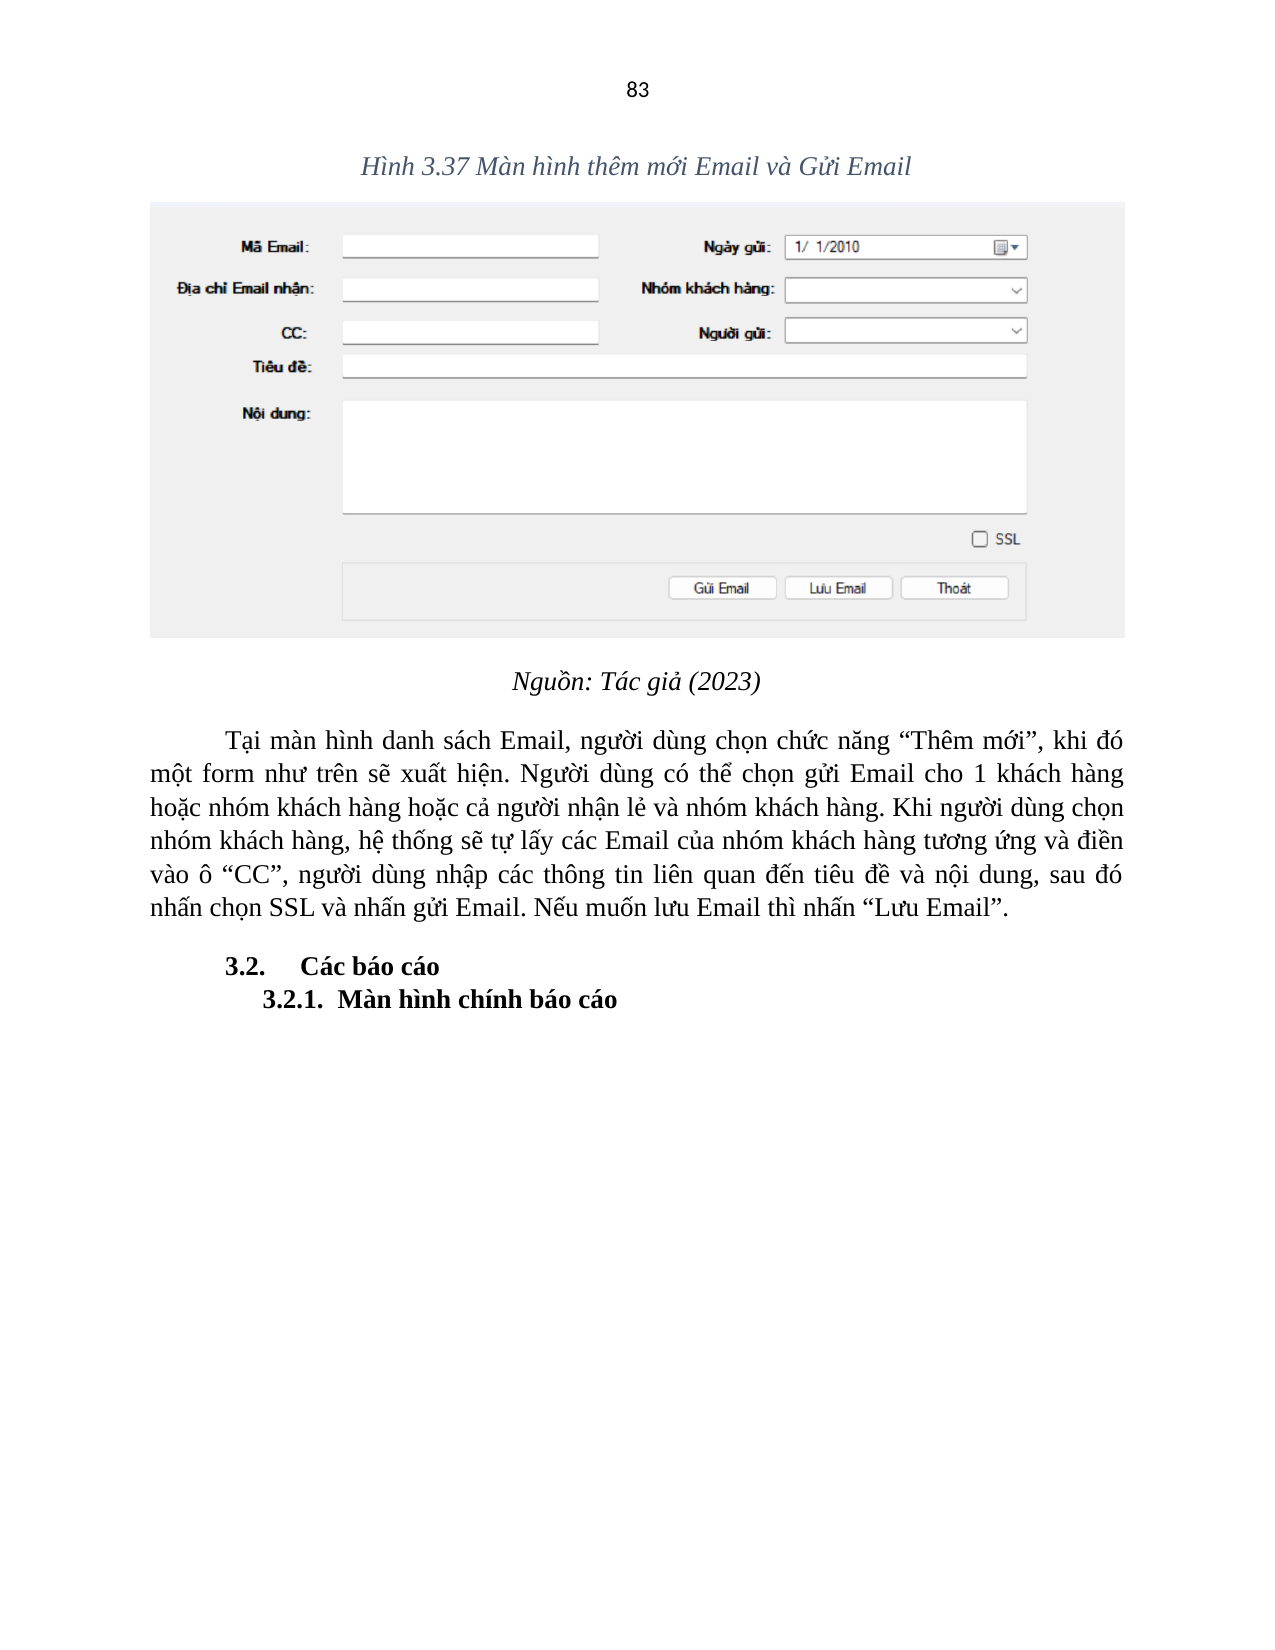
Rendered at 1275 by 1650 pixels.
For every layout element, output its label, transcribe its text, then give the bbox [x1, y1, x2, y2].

text Nguồn: Tác giả (2023) [150, 665, 1125, 696]
text Tại màn hình danh sách Email, người dùng chọn chức năng “Thêm mới”, khi đó một form như trên sẽ xuất hiện. Người dùng có thể chọn gửi Email cho 1 khách hàng hoặc nhóm khách hàng hoặc cả người nhận lẻ và nhóm khách hàng. Khi người dùng chọn nhóm khách hàng, hệ thống sẽ tự lấy các Email của nhóm khách hàng tương ứng và điền vào ô “CC”, người dùng nhập các thông tin liên quan đến tiêu đề và nội dung, sau đó nhấn chọn SSL và nhấn gửi Email. Nếu muốn lưu Email thì nhấn “Lưu Email”. [150, 724, 1125, 923]
picture [150, 202, 1125, 638]
list Các báo cáo [225, 950, 1125, 981]
list Màn hình chính báo cáo [262, 983, 1125, 1015]
